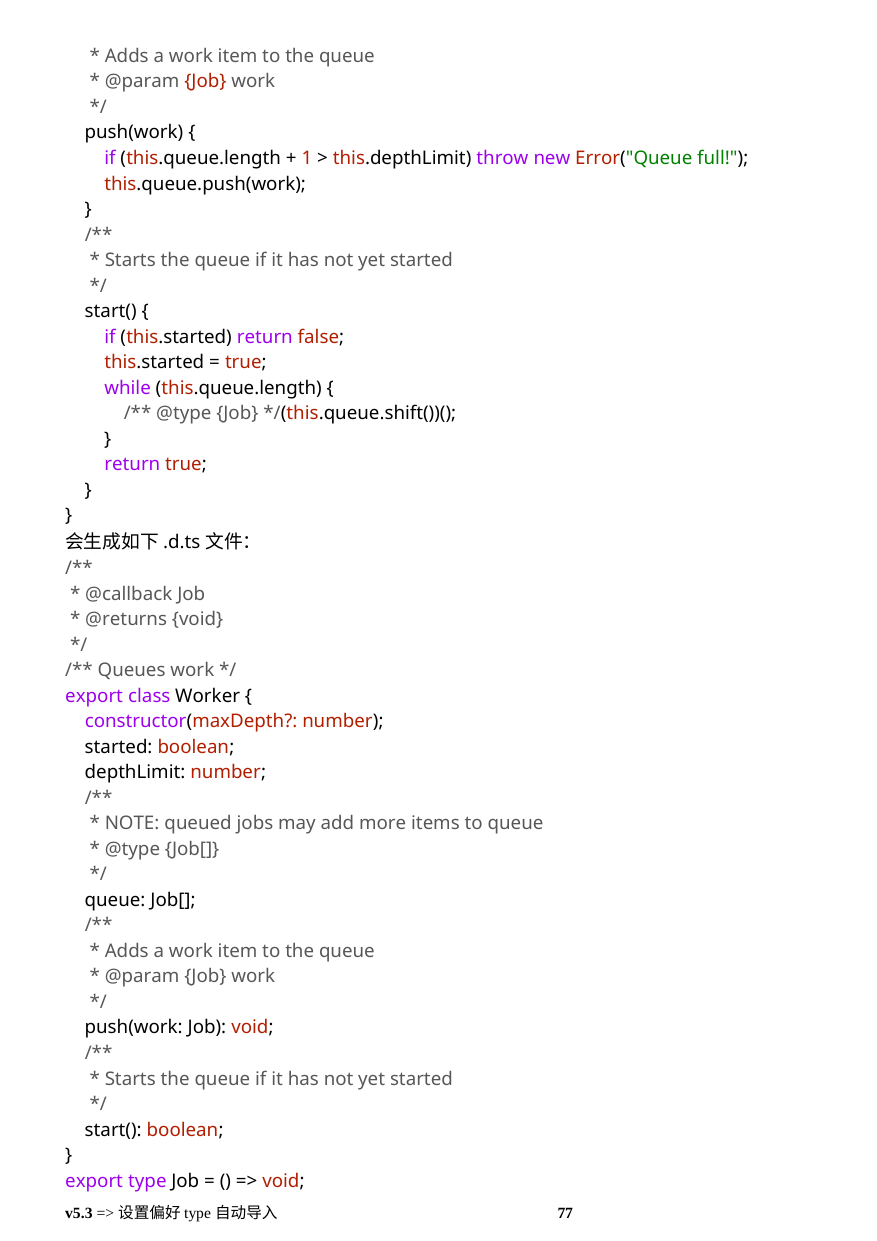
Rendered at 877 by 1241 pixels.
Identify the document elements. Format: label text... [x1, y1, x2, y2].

text } [65, 425, 859, 451]
text */ [65, 631, 859, 656]
text export type Job = () => void; [65, 1167, 859, 1192]
text return true; [65, 451, 859, 476]
text constructor(maxDepth?: number); [65, 707, 859, 733]
text /** Queues work */ [65, 656, 859, 682]
text } [65, 1141, 859, 1167]
text */ [65, 1090, 859, 1116]
text /** [65, 221, 859, 246]
text * NOTE: queued jobs may add more items to queue [65, 809, 859, 835]
text push(work: Job): void; [65, 1014, 859, 1039]
text queue: Job[]; [65, 886, 859, 912]
text /** [65, 554, 859, 580]
text */ [65, 93, 859, 119]
text start() { [65, 297, 859, 323]
text /** [65, 912, 859, 937]
text while (this.queue.length) { [65, 374, 859, 399]
text } [65, 502, 859, 527]
text } [65, 476, 859, 502]
text * Adds a work item to the queue [65, 937, 859, 963]
text depthLimit: number; [65, 758, 859, 784]
text */ [65, 861, 859, 886]
text * Starts the queue if it has not yet started [65, 1065, 859, 1090]
text this.queue.push(work); [65, 170, 859, 195]
text this.started = true; [65, 348, 859, 374]
text * @returns {void} [65, 605, 859, 631]
text * @type {Job[]} [65, 835, 859, 861]
text start(): boolean; [65, 1116, 859, 1141]
text */ [65, 988, 859, 1014]
text export class Worker { [65, 682, 859, 707]
text * @param {Job} work [65, 68, 859, 93]
text /** [65, 784, 859, 809]
text push(work) { [65, 119, 859, 144]
text /** [65, 1039, 859, 1065]
text if (this.queue.length + 1 > this.depthLimit) throw new Error("Queue full!"); [65, 144, 859, 170]
text * @param {Job} work [65, 963, 859, 988]
text * Starts the queue if it has not yet started [65, 246, 859, 272]
text } [65, 195, 859, 221]
text * @callback Job [65, 580, 859, 605]
text if (this.started) return false; [65, 323, 859, 348]
text /** @type {Job} */(this.queue.shift())(); [65, 399, 859, 425]
text */ [65, 272, 859, 297]
text * Adds a work item to the queue [65, 42, 859, 68]
text 会生成如下 .d.ts 文件： [65, 527, 859, 554]
text started: boolean; [65, 733, 859, 758]
